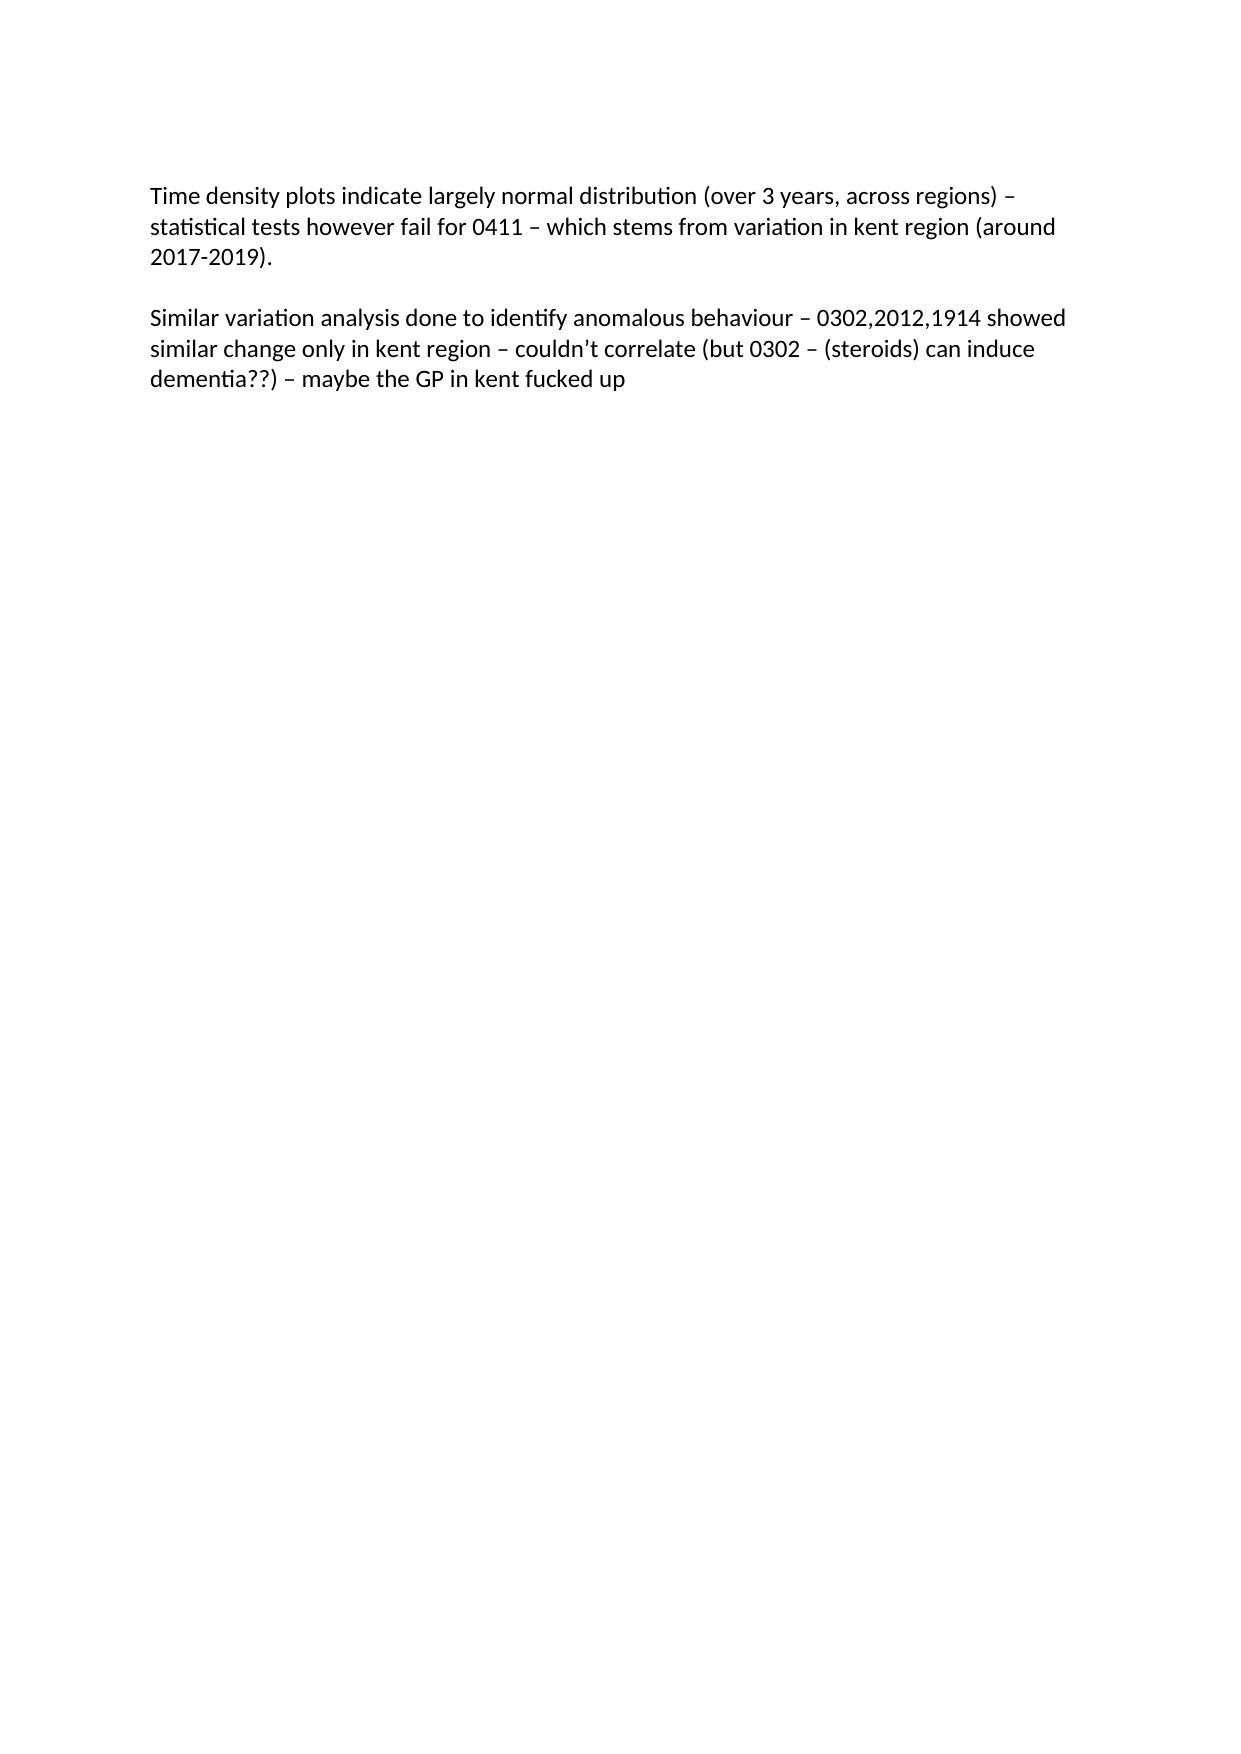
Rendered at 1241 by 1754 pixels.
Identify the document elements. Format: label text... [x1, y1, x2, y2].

text Similar variation analysis done to identify anomalous behaviour – 0302,2012,1914 showed similar change only in kent region – couldn’t correlate (but 0302 – (steroids) can induce dementia??) – maybe the GP in kent fucked up [150, 303, 1090, 425]
text Time density plots indicate largely normal distribution (over 3 years, across regions) – statistical tests however fail for 0411 – which stems from variation in kent region (around 2017-2019). [150, 150, 1090, 272]
